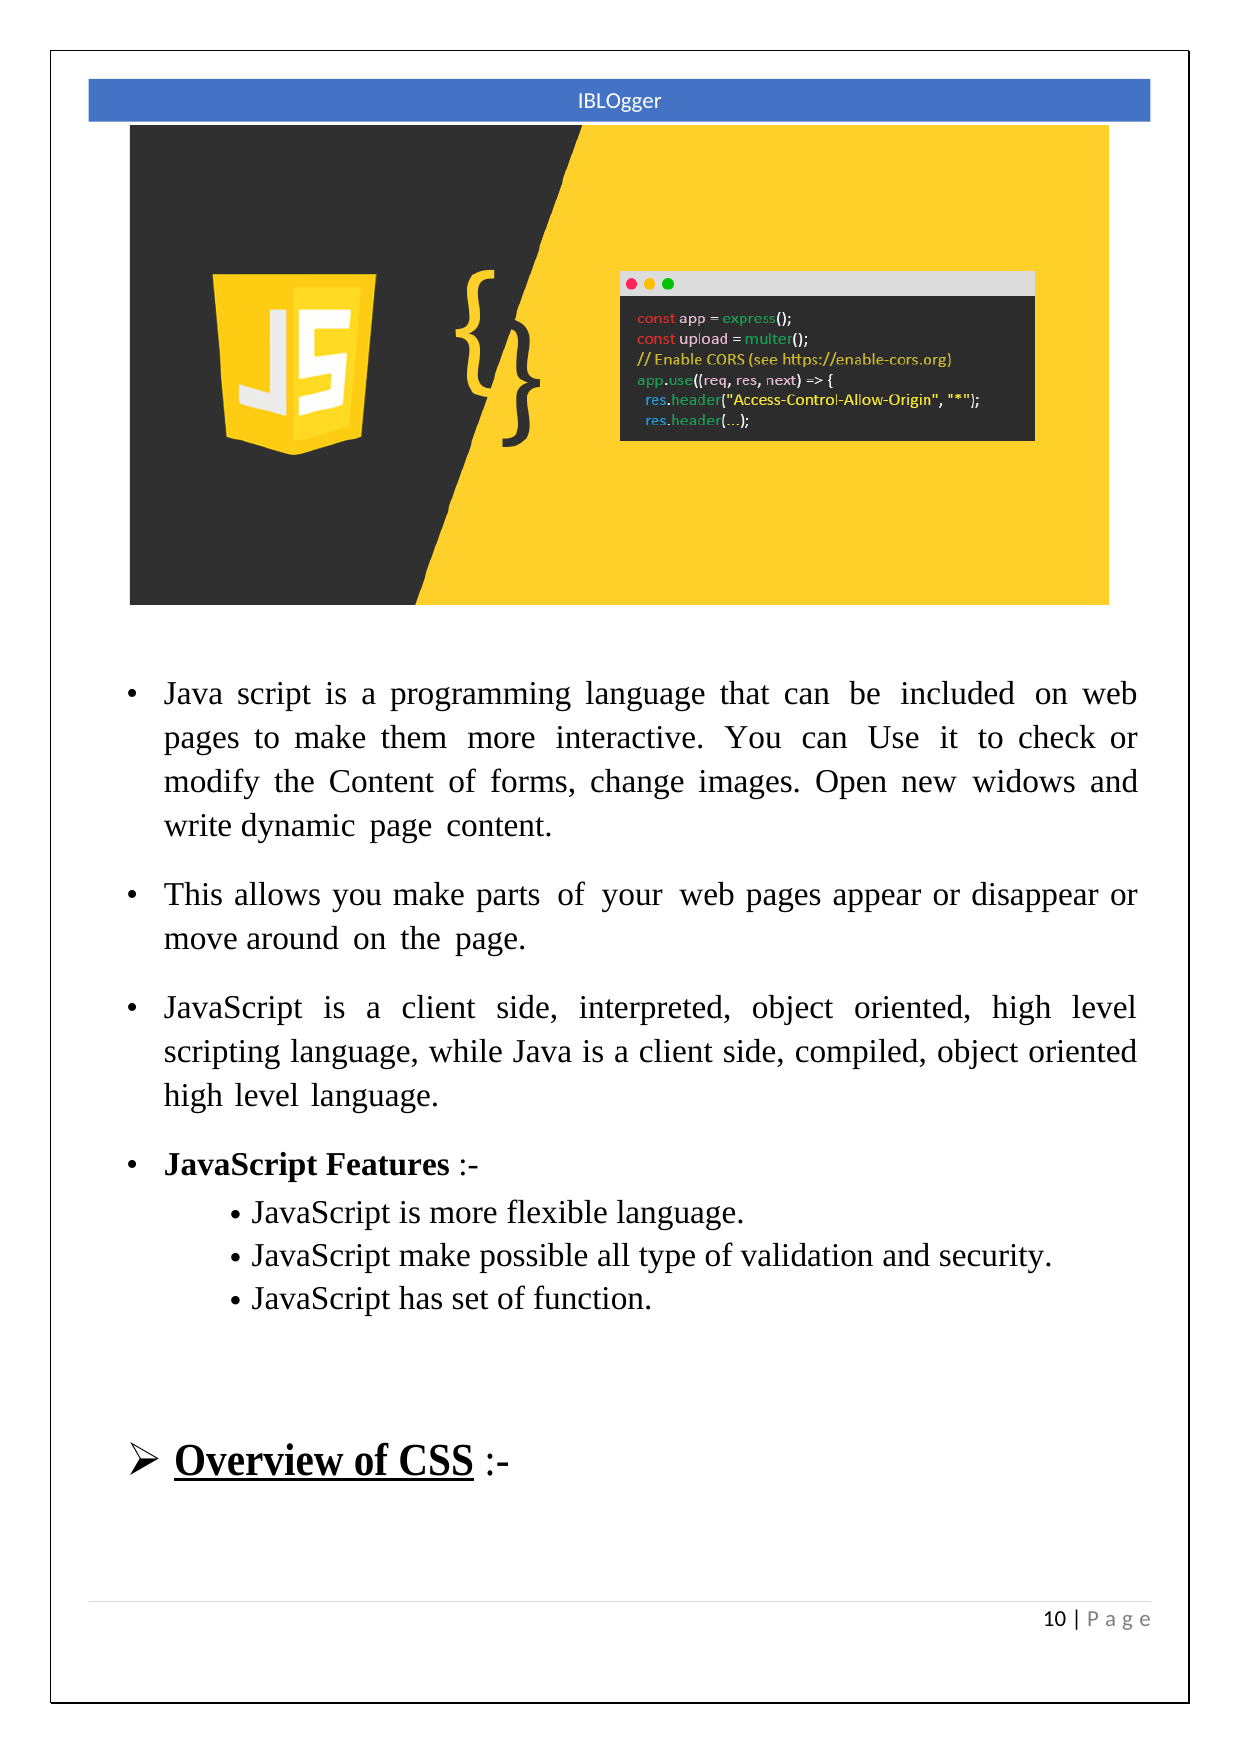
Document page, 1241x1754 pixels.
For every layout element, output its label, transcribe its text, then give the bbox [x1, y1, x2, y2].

list JavaScript is more flexible language. [231, 1192, 1151, 1231]
picture [129, 125, 1110, 605]
list JavaScript is a client side, interpreted, object oriented, high level scripting language, while Java is a client side, compiled, object oriented high level language. [126, 987, 1138, 1113]
list JavaScript make possible all type of validation and security. [231, 1235, 1151, 1274]
list Java script is a programming language that can be included on web pages to make them more interactive. You can Use it to check or modify the Content of forms, change images. Open new widows and write dynamic page content. [126, 673, 1138, 843]
list Overview of CSS :- [126, 1433, 1133, 1485]
list This allows you make parts of your web pages appear or disappear or move around on the page. [126, 874, 1138, 956]
list JavaScript has set of function. [231, 1278, 1151, 1317]
list JavaScript Features :- [126, 1144, 1138, 1182]
